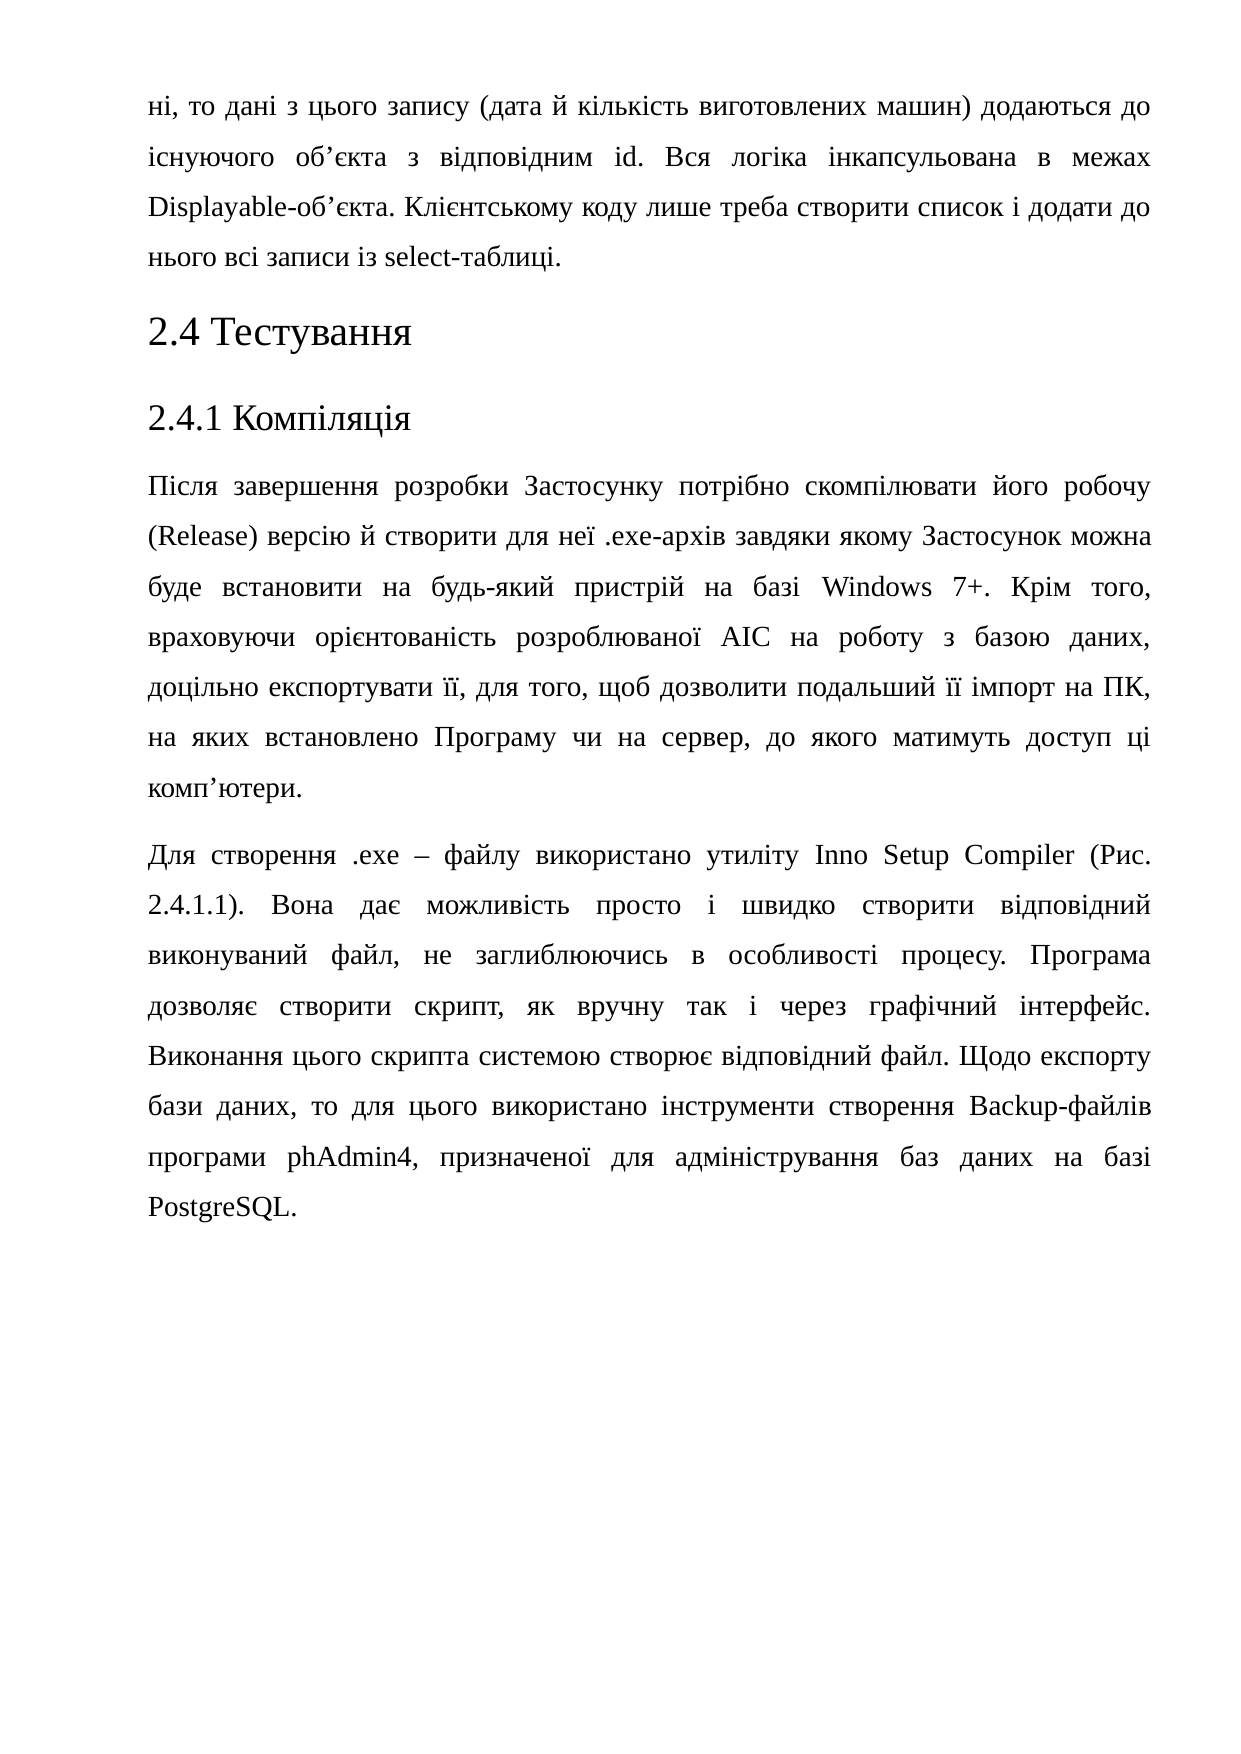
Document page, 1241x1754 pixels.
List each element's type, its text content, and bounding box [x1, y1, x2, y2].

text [148, 88, 1152, 273]
text Для створення .exe – файлу використано утиліту Inno Setup Compiler (Рис. 2.4.1.1). Вона дає можливість просто і швидко створити відповідний виконуваний файл, не заглиблюючись в особливості процесу. Програма дозволяє створити скрипт, як вручну так і через графічний інтерфейс. Виконання цього скрипта системою створює відповідний файл. Щодо експорту бази даних, то для цього використано інструменти створення Backup-файлів програми phAdmin4, призначеної для адміністрування баз даних на базі PostgreSQL. [148, 837, 1152, 1223]
text Після завершення розробки Застосунку потрібно скомпілювати його робочу (Release) версію й створити для неї .exe-архів завдяки якому Застосунок можна буде встановити на будь-який пристрій на базі Windows 7+. Крім того, враховуючи орієнтованість розроблюваної АІС на роботу з базою даних, доцільно експортувати її, для того, щоб дозволити подальший її імпорт на ПК, на яких встановлено Програму чи на сервер, до якого матимуть доступ ці комп’ютери. [148, 468, 1152, 803]
subtitle 2.4.1 Компіляція [148, 395, 1152, 438]
subtitle 2.4 Тестування [148, 306, 1152, 354]
